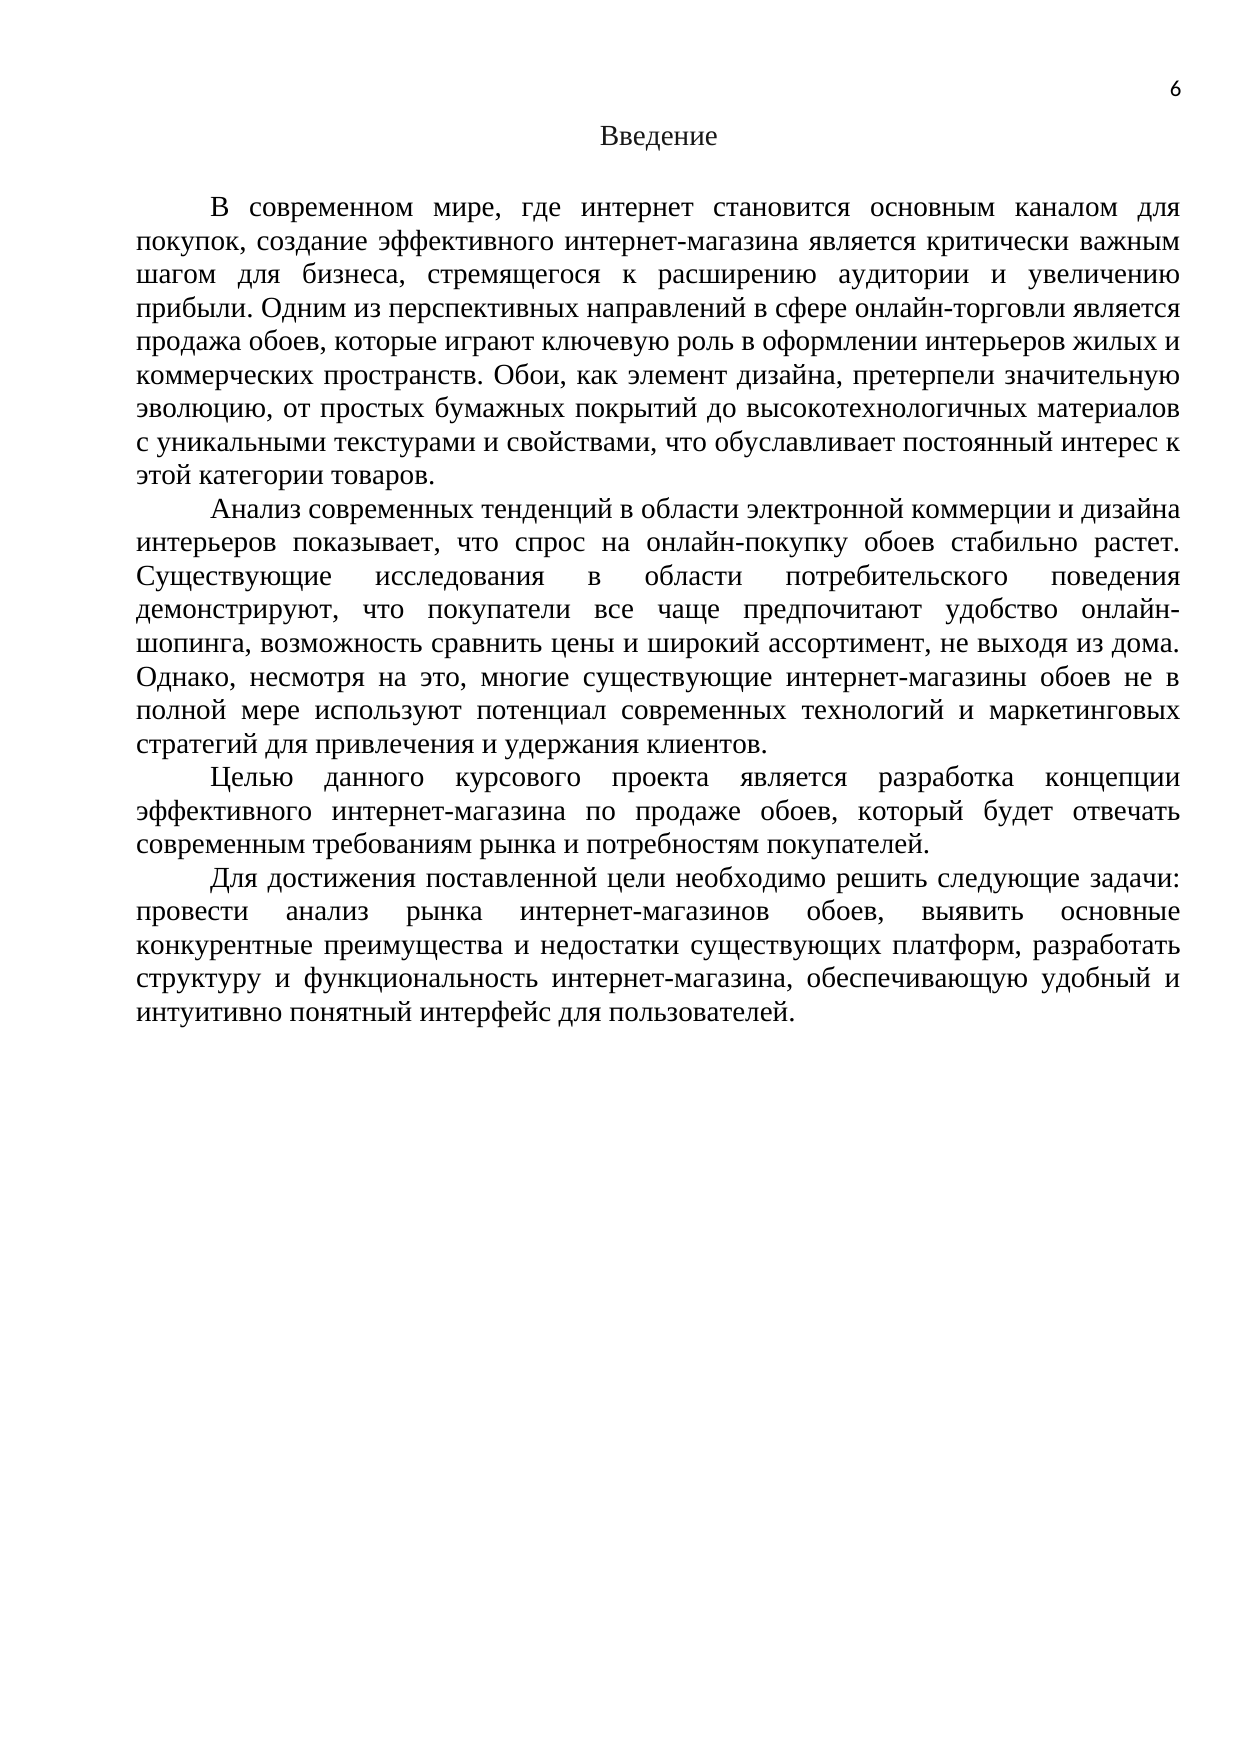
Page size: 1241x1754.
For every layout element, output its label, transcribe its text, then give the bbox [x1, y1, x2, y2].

text В современном мире, где интернет становится основным каналом для покупок, создание эффективного интернет-магазина является критически важным шагом для бизнеса, стремящегося к расширению аудитории и увеличению прибыли. Одним из перспективных направлений в сфере онлайн-торговли является продажа обоев, которые играют ключевую роль в оформлении интерьеров жилых и коммерческих пространств. Обои, как элемент дизайна, претерпели значительную эволюцию, от простых бумажных покрытий до высокотехнологичных материалов с уникальными текстурами и свойствами, что обуславливает постоянный интерес к этой категории товаров. [136, 189, 1181, 491]
text Анализ современных тенденций в области электронной коммерции и дизайна интерьеров показывает, что спрос на онлайн-покупку обоев стабильно растет. Существующие исследования в области потребительского поведения демонстрируют, что покупатели все чаще предпочитают удобство онлайн-шопинга, возможность сравнить цены и широкий ассортимент, не выходя из дома. Однако, несмотря на это, многие существующие интернет-магазины обоев не в полной мере используют потенциал современных технологий и маркетинговых стратегий для привлечения и удержания клиентов. [136, 491, 1181, 759]
text Введение [136, 118, 1181, 152]
text Целью данного курсового проекта является разработка концепции эффективного интернет-магазина по продаже обоев, который будет отвечать современным требованиям рынка и потребностям покупателей. [136, 759, 1181, 860]
text Для достижения поставленной цели необходимо решить следующие задачи: провести анализ рынка интернет-магазинов обоев, выявить основные конкурентные преимущества и недостатки существующих платформ, разработать структуру и функциональность интернет-магазина, обеспечивающую удобный и интуитивно понятный интерфейс для пользователей. [136, 860, 1181, 1028]
